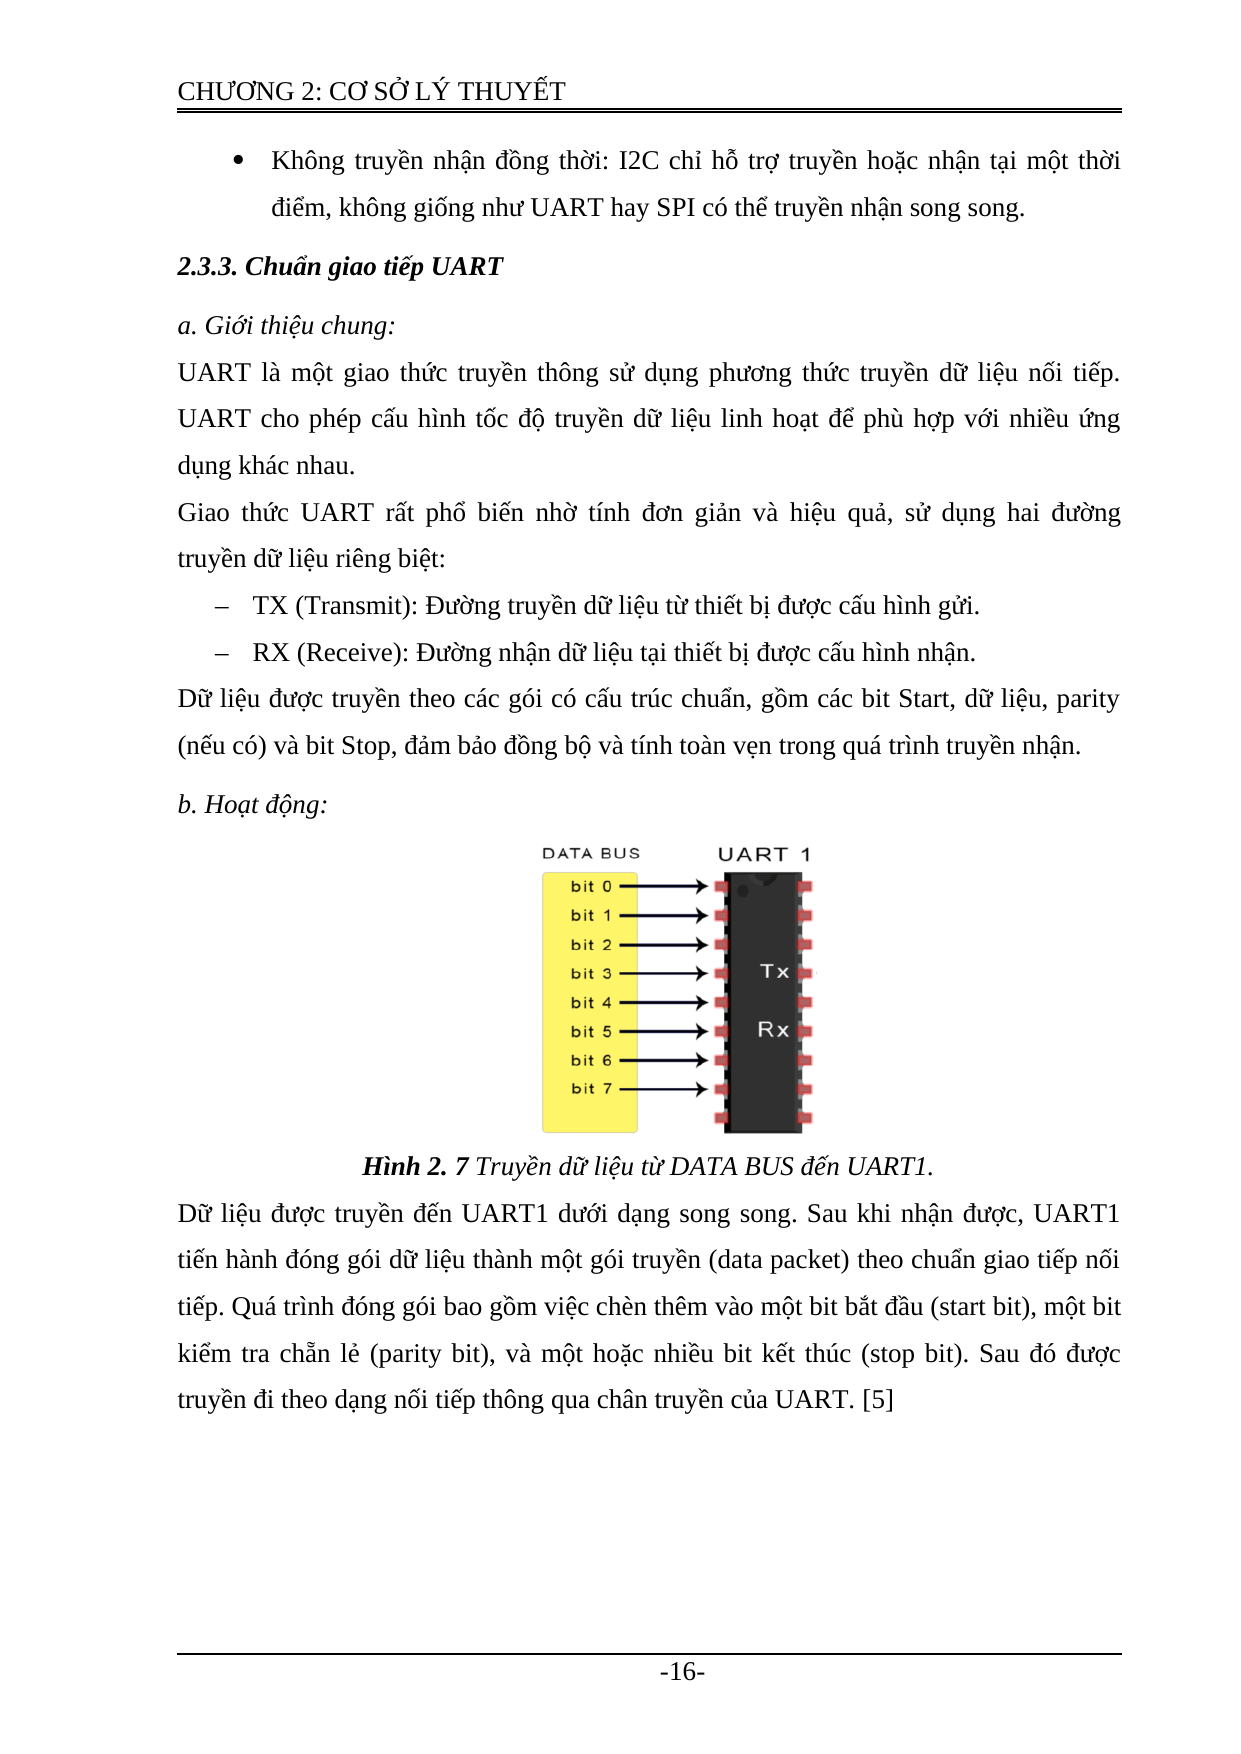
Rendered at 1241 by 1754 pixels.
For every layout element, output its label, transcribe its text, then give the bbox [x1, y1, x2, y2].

text Dữ liệu được truyền đến UART1 dưới dạng song song. Sau khi nhận được, UART1 tiến hành đóng gói dữ liệu thành một gói truyền (data packet) theo chuẩn giao tiếp nối tiếp. Quá trình đóng gói bao gồm việc chèn thêm vào một bit bắt đầu (start bit), một bit kiểm tra chẵn lẻ (parity bit), và một hoặc nhiều bit kết thúc (stop bit). Sau đó được truyền đi theo dạng nối tiếp thông qua chân truyền của UART. [177, 1197, 1122, 1414]
subtitle Chuẩn giao tiếp UART [177, 250, 1122, 281]
subtitle Giới thiệu chung: [177, 309, 1122, 340]
text Giao thức UART rất phổ biến nhờ tính đơn giản và hiệu quả, sử dụng hai đường truyền dữ liệu riêng biệt: [177, 496, 1122, 574]
text Dữ liệu được truyền theo các gói có cấu trúc chuẩn, gồm các bit Start, dữ liệu, parity (nếu có) và bit Stop, đảm bảo đồng bộ và tính toàn vẹn trong quá trình truyền nhận. [177, 682, 1122, 760]
subtitle Hoạt động: [177, 788, 1122, 819]
list Không truyền nhận đồng thời: I2C chỉ hỗ trợ truyền hoặc nhận tại một thời điểm, không giống như UART hay SPI có thể truyền nhận song song. [233, 144, 1122, 222]
list RX (Receive): Đường nhận dữ liệu tại thiết bị được cấu hình nhận. [215, 636, 1122, 667]
text Hình 2. 7 Truyền dữ liệu từ DATA BUS đến UART1. [177, 1150, 1122, 1181]
list TX (Transmit): Đường truyền dữ liệu từ thiết bị được cấu hình gửi. [215, 589, 1122, 620]
picture [541, 835, 817, 1135]
text UART là một giao thức truyền thông sử dụng phương thức truyền dữ liệu nối tiếp. UART cho phép cấu hình tốc độ truyền dữ liệu linh hoạt để phù hợp với nhiều ứng dụng khác nhau. [177, 356, 1122, 480]
